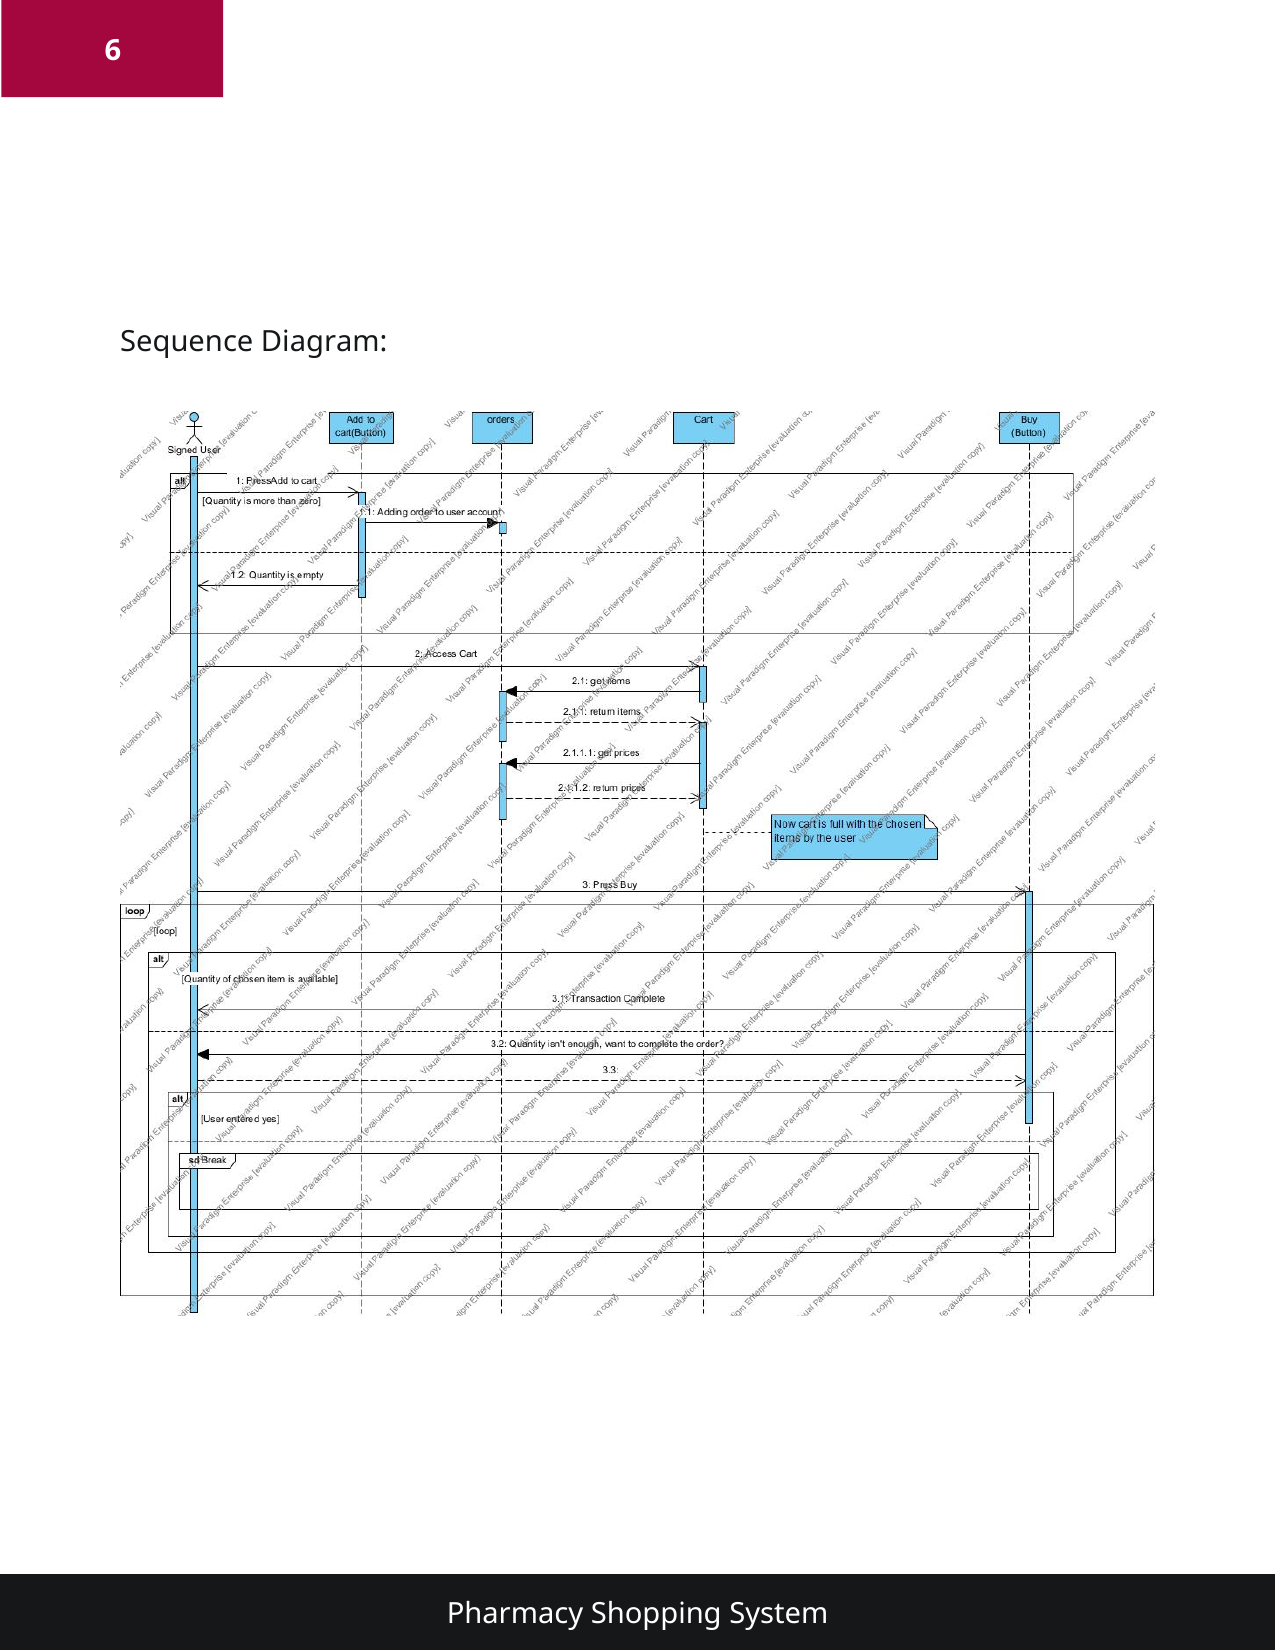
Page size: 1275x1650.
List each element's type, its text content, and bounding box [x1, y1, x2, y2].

text Sequence Diagram: [120, 320, 1155, 359]
picture [120, 411, 1155, 1316]
